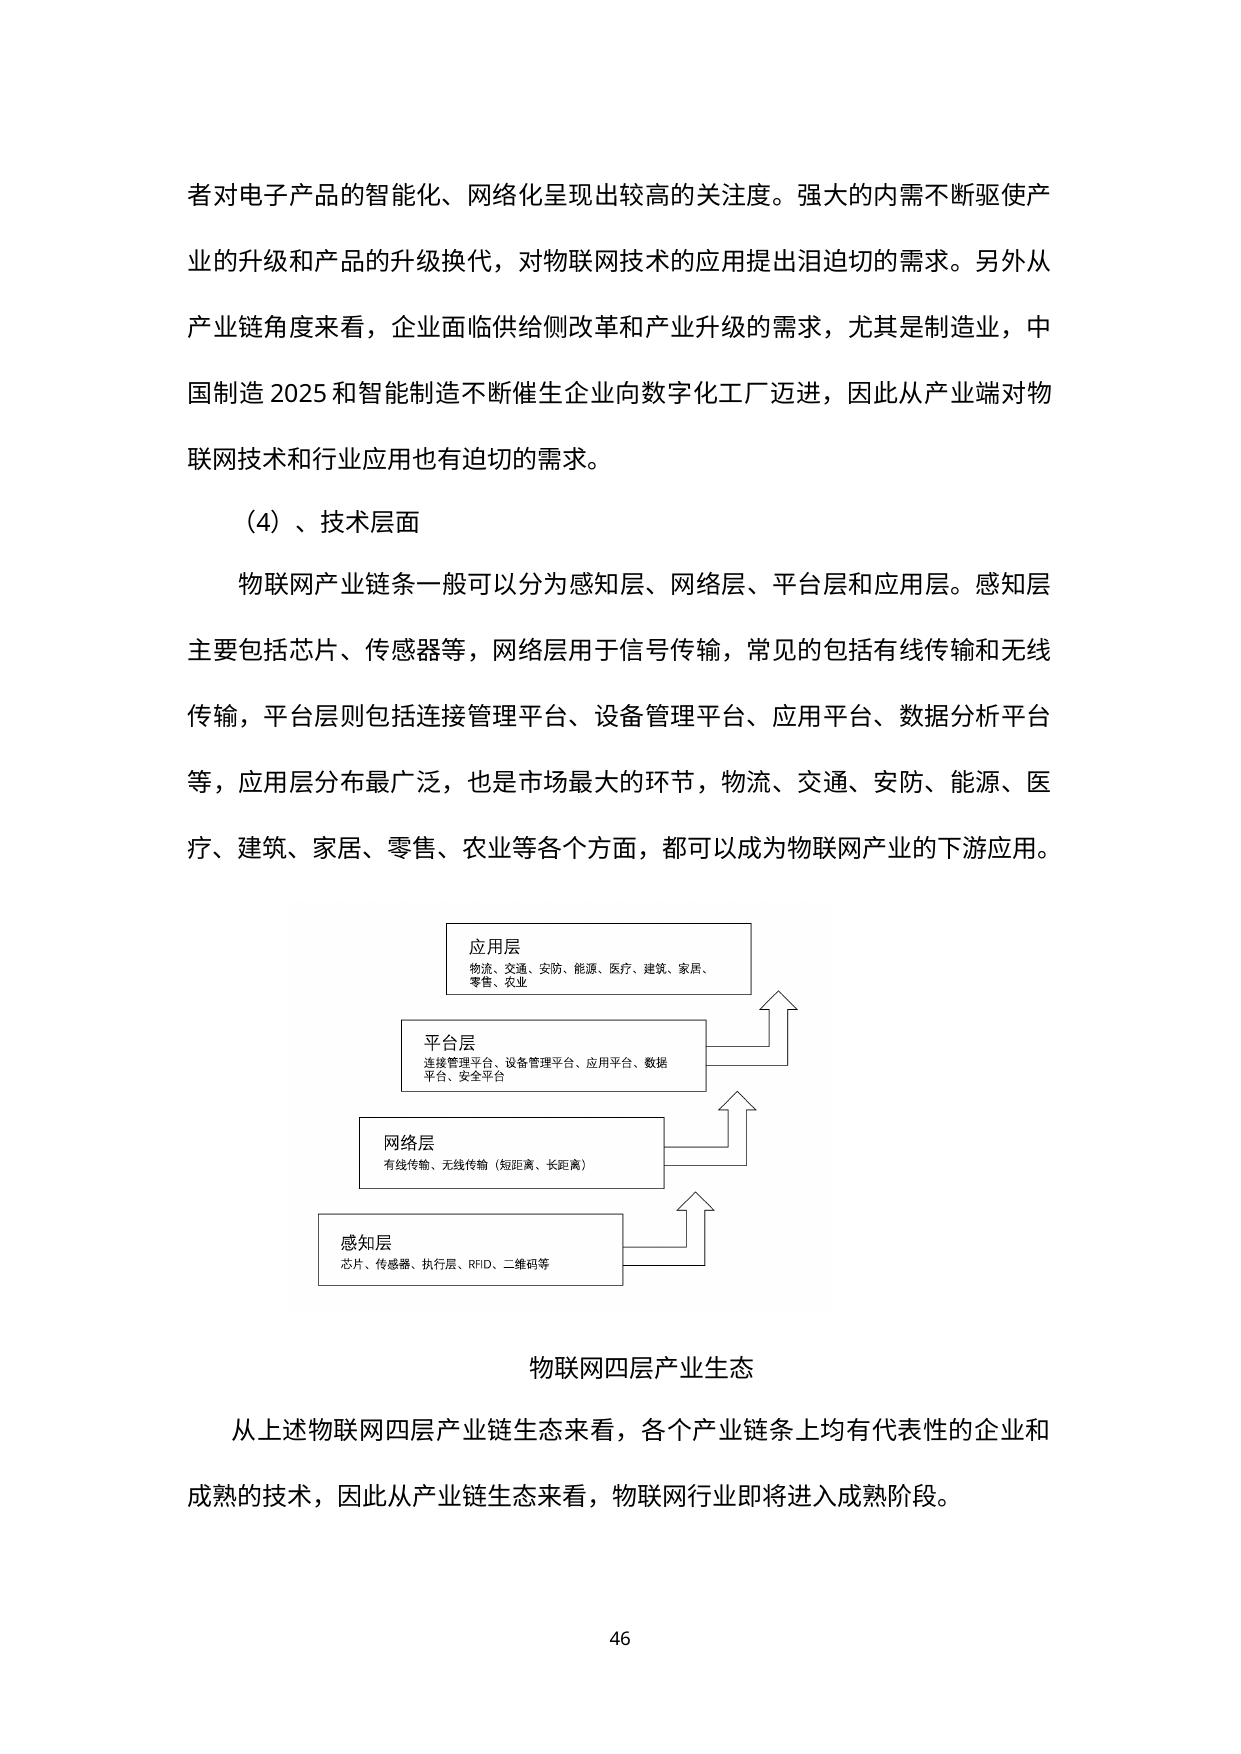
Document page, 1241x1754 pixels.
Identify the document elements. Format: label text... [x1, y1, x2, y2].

text 物联网产业链条一般可以分为感知层、网络层、平台层和应用层。感知层主要包括芯片、传感器等，网络层用于信号传输，常见的包括有线传输和无线传输，平台层则包括连接管理平台、设备管理平台、应用平台、数据分析平台等，应用层分布最广泛，也是市场最大的环节，物流、交通、安防、能源、医疗、建筑、家居、零售、农业等各个方面，都可以成为物联网产业的下游应用。 [187, 561, 1053, 869]
picture [283, 900, 836, 1314]
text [187, 172, 1053, 480]
text （4）、技术层面 [187, 498, 1053, 542]
text 从上述物联网四层产业链生态来看，各个产业链条上均有代表性的企业和成熟的技术，因此从产业链生态来看，物联网行业即将进入成熟阶段。 [187, 1407, 1053, 1517]
text 物联网四层产业生态 [187, 1344, 1053, 1388]
